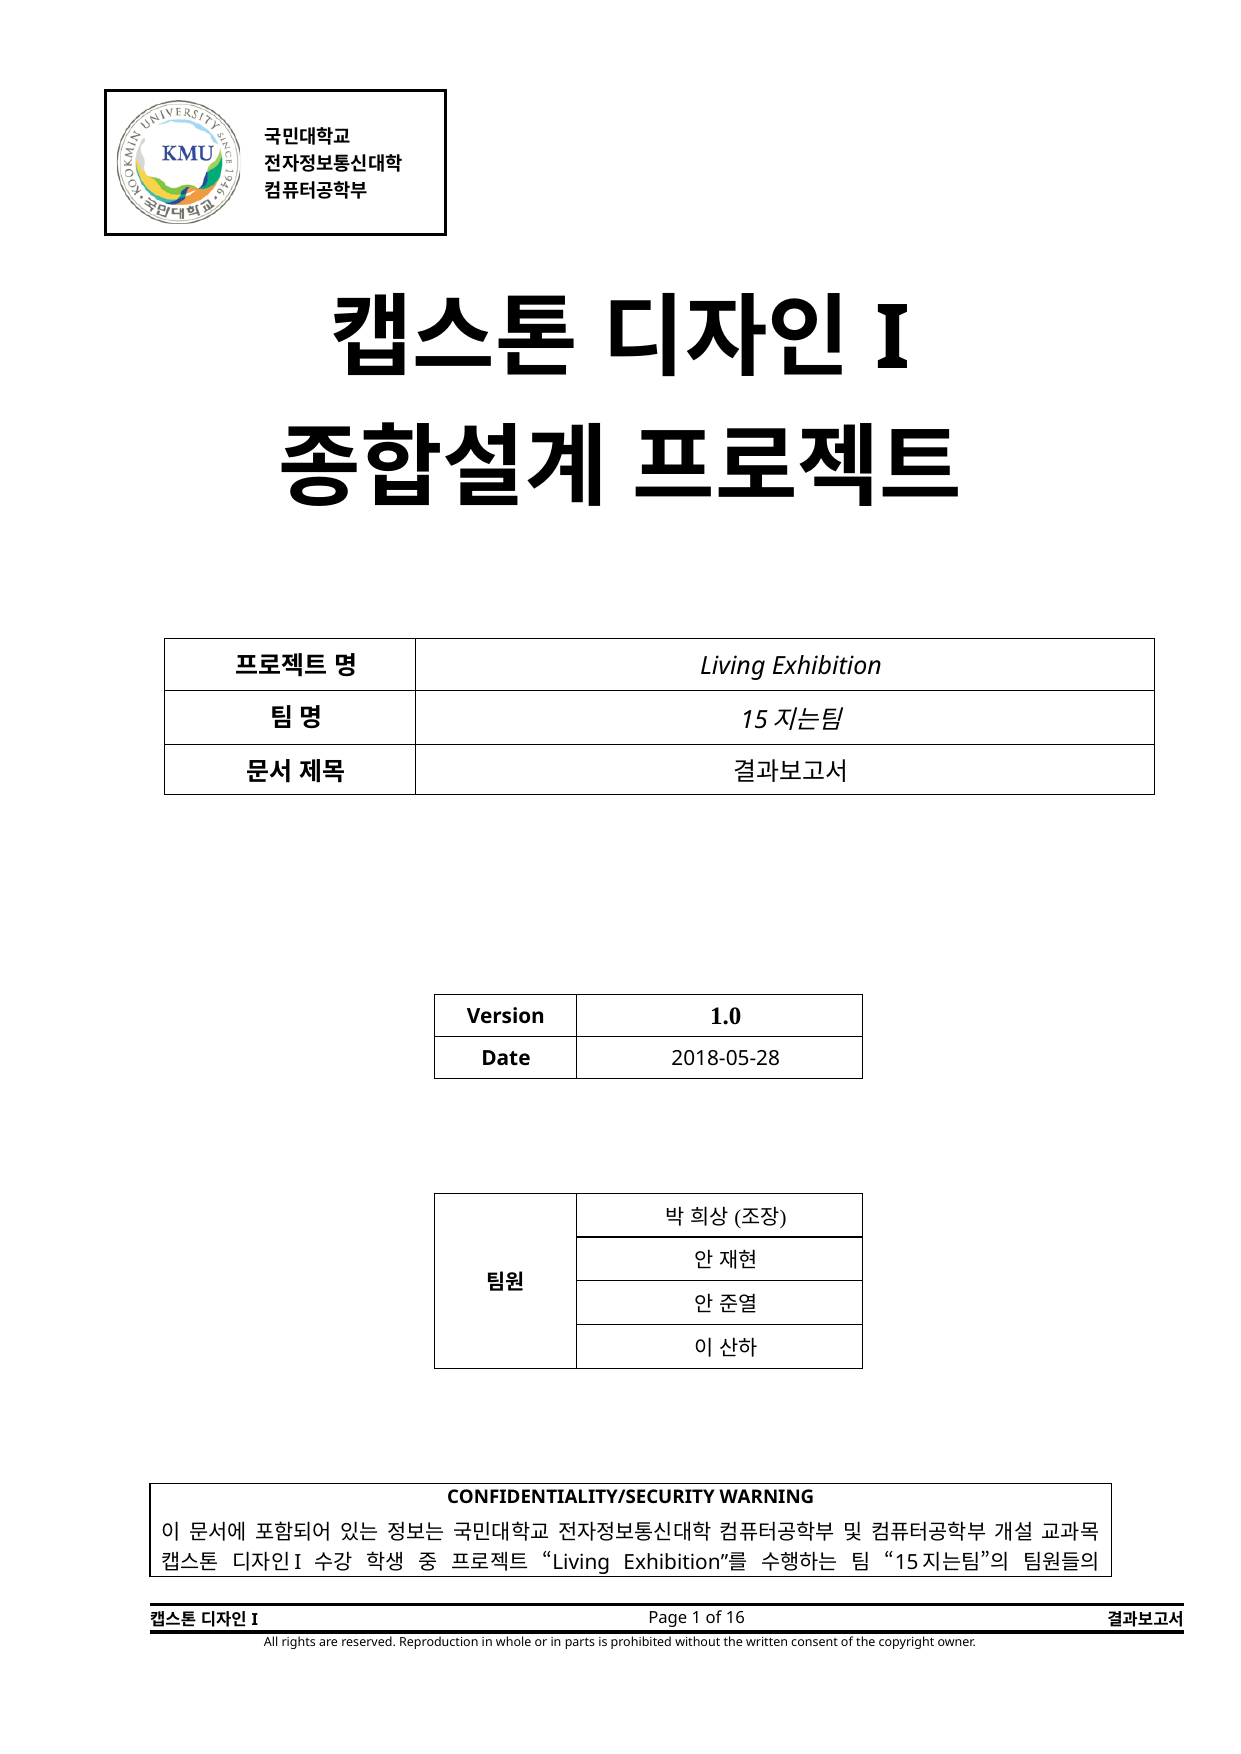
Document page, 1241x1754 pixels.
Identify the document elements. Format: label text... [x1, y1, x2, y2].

picture [116, 100, 241, 224]
